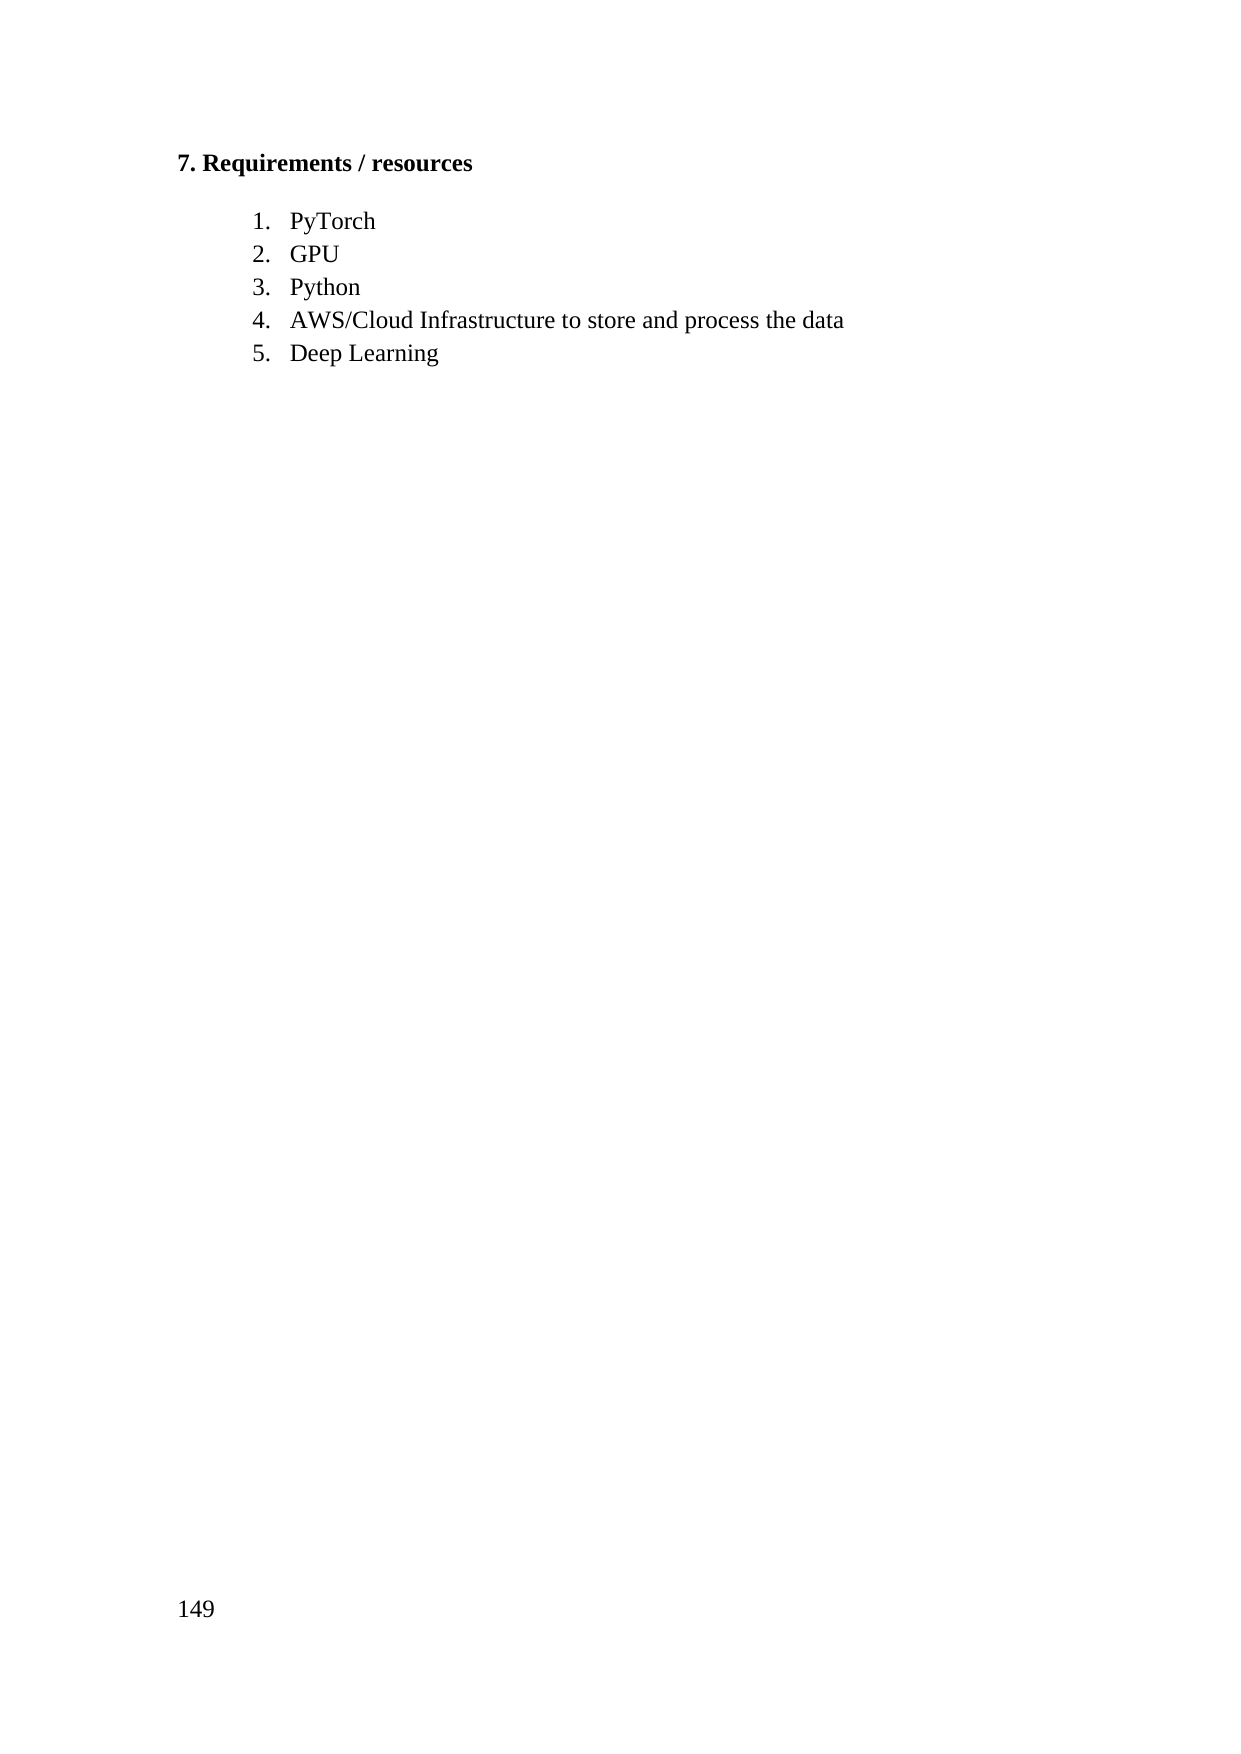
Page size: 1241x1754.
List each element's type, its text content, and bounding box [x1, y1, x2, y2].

list PyTorch [252, 206, 1122, 235]
list GPU [252, 239, 1122, 268]
list AWS/Cloud Infrastructure to store and process the data [252, 305, 1122, 334]
list Python [252, 272, 1122, 301]
list Deep Learning [252, 338, 1122, 367]
subtitle 7. Requirements / resources [177, 148, 1122, 177]
